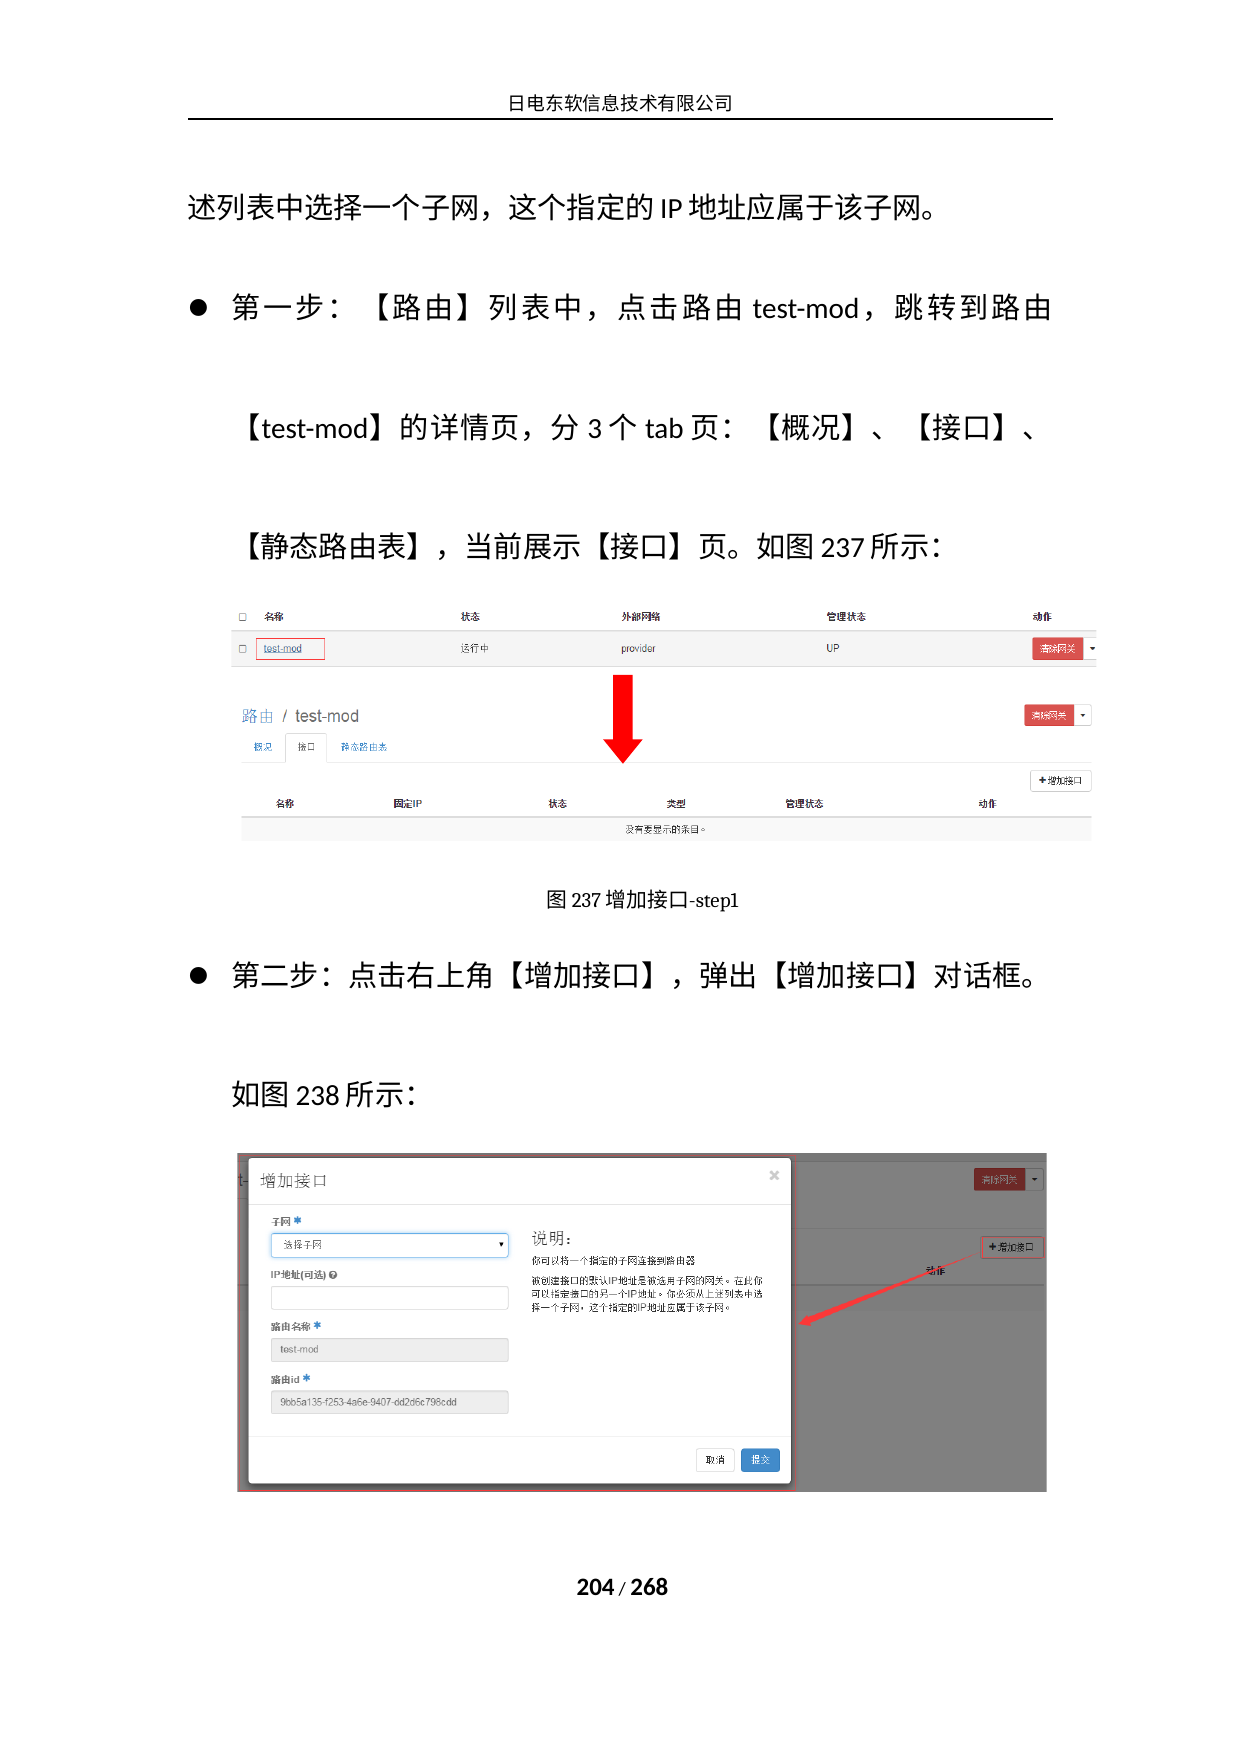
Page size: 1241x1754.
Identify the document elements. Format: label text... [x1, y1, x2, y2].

text 图 237 增加接口-step1 [231, 879, 1053, 919]
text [187, 166, 1053, 245]
picture [237, 1153, 1047, 1492]
list 第二步：点击右上角【增加接口】，弹出【增加接口】对话框。如图238所示： [187, 934, 1053, 1132]
picture [231, 605, 1097, 668]
list 第一步：【路由】列表中，点击路由test-mod，跳转到路由【test-mod】的详情页，分3个tab页：【概况】、【接口】、【静态路由表】，当前展示【接口】页。如图237所示： [187, 267, 1053, 584]
picture [231, 702, 1097, 841]
